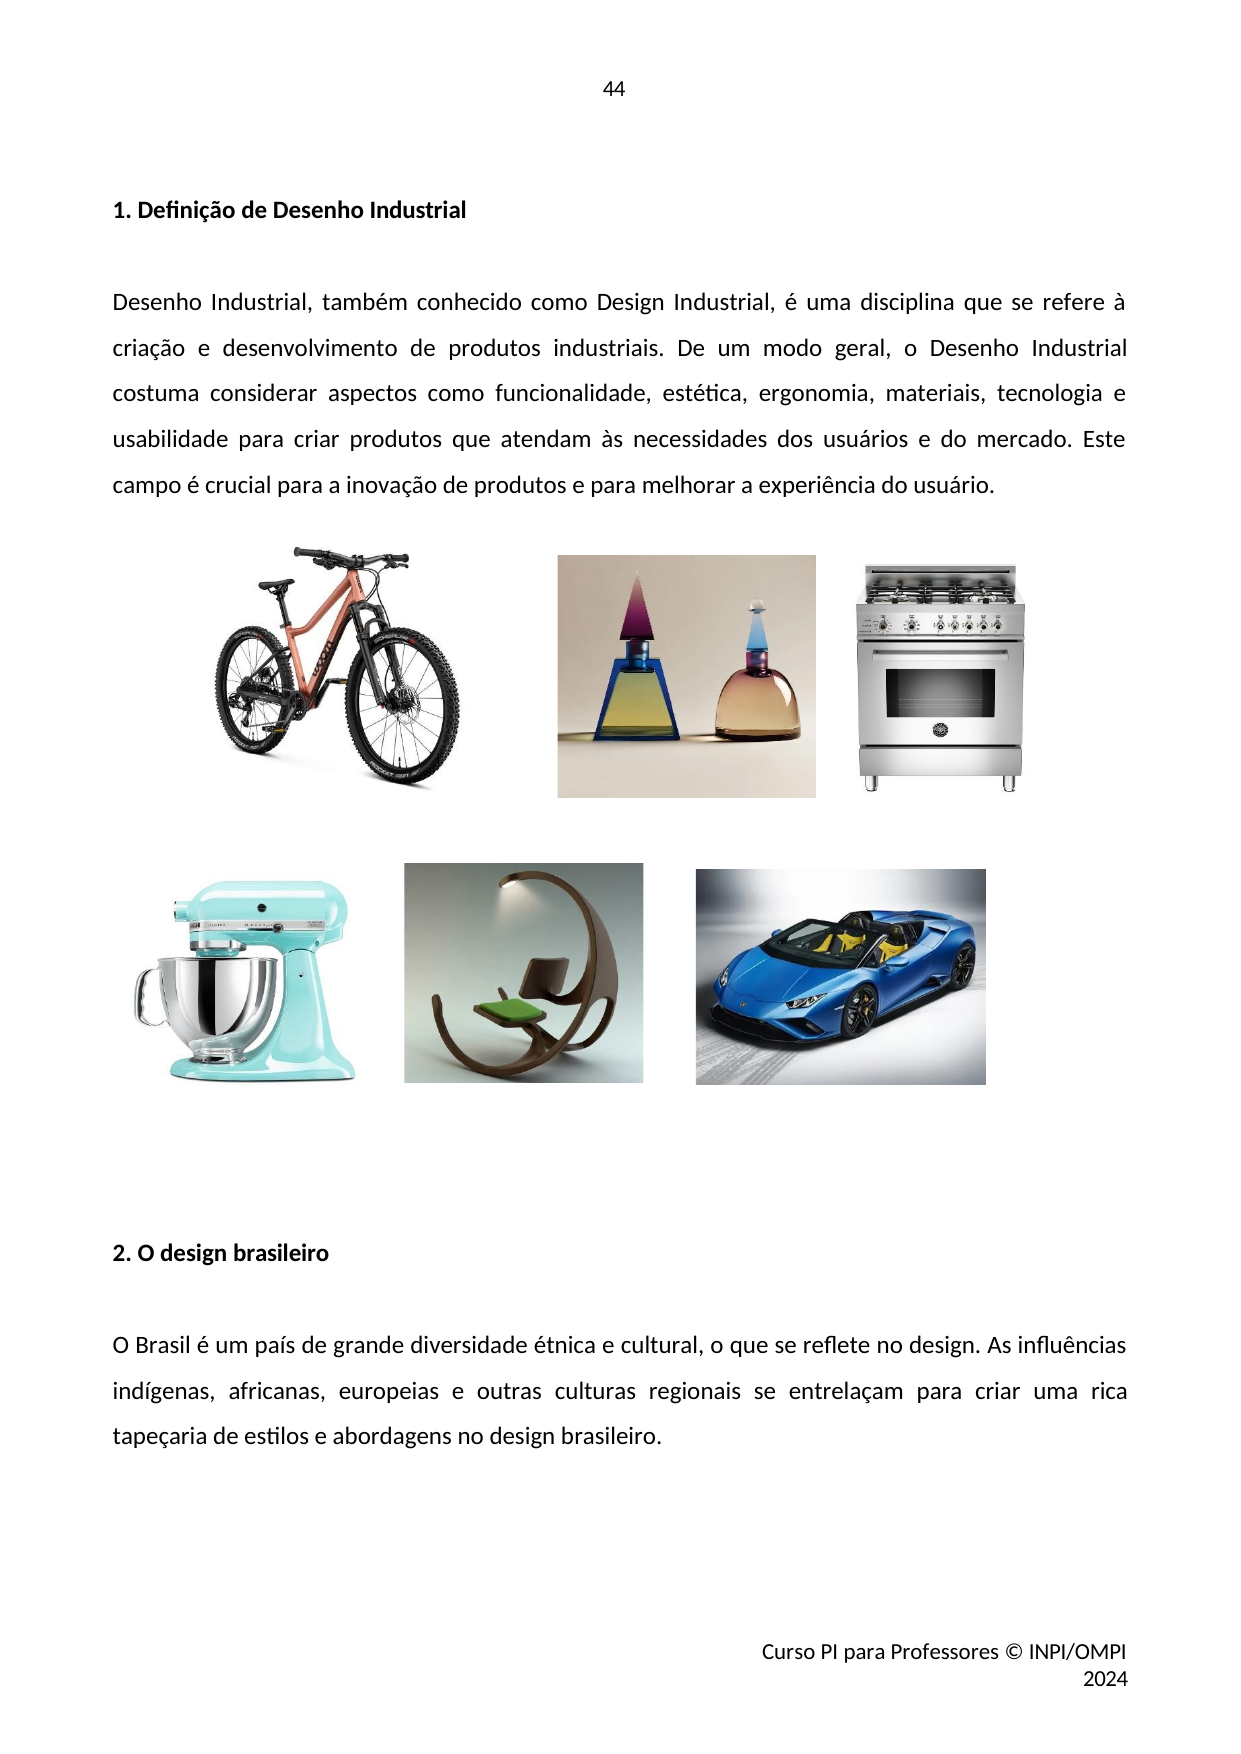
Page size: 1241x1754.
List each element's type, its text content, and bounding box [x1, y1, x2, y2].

text O Brasil é um país de grande diversidade étnica e cultural, o que se reflete no design. As influências indígenas, africanas, europeias e outras culturas regionais se entrelaçam para criar uma rica tapeçaria de estilos e abordagens no design brasileiro. [112, 1329, 1128, 1451]
picture [557, 555, 816, 798]
picture [129, 875, 361, 1085]
subtitle Definição de Desenho Industrial [112, 194, 1211, 225]
picture [695, 869, 986, 1085]
picture [210, 541, 468, 795]
subtitle O design brasileiro [112, 1238, 1211, 1268]
picture [851, 564, 1026, 795]
text Desenho Industrial, também conhecido como Design Industrial, é uma disciplina que se refere à criação e desenvolvimento de produtos industriais. De um modo geral, o Desenho Industrial costuma considerar aspectos como funcionalidade, estética, ergonomia, materiais, tecnologia e usabilidade para criar produtos que atendam às necessidades dos usuários e do mercado. Este campo é crucial para a inovação de produtos e para melhorar a experiência do usuário. [112, 286, 1128, 499]
picture [404, 863, 644, 1083]
